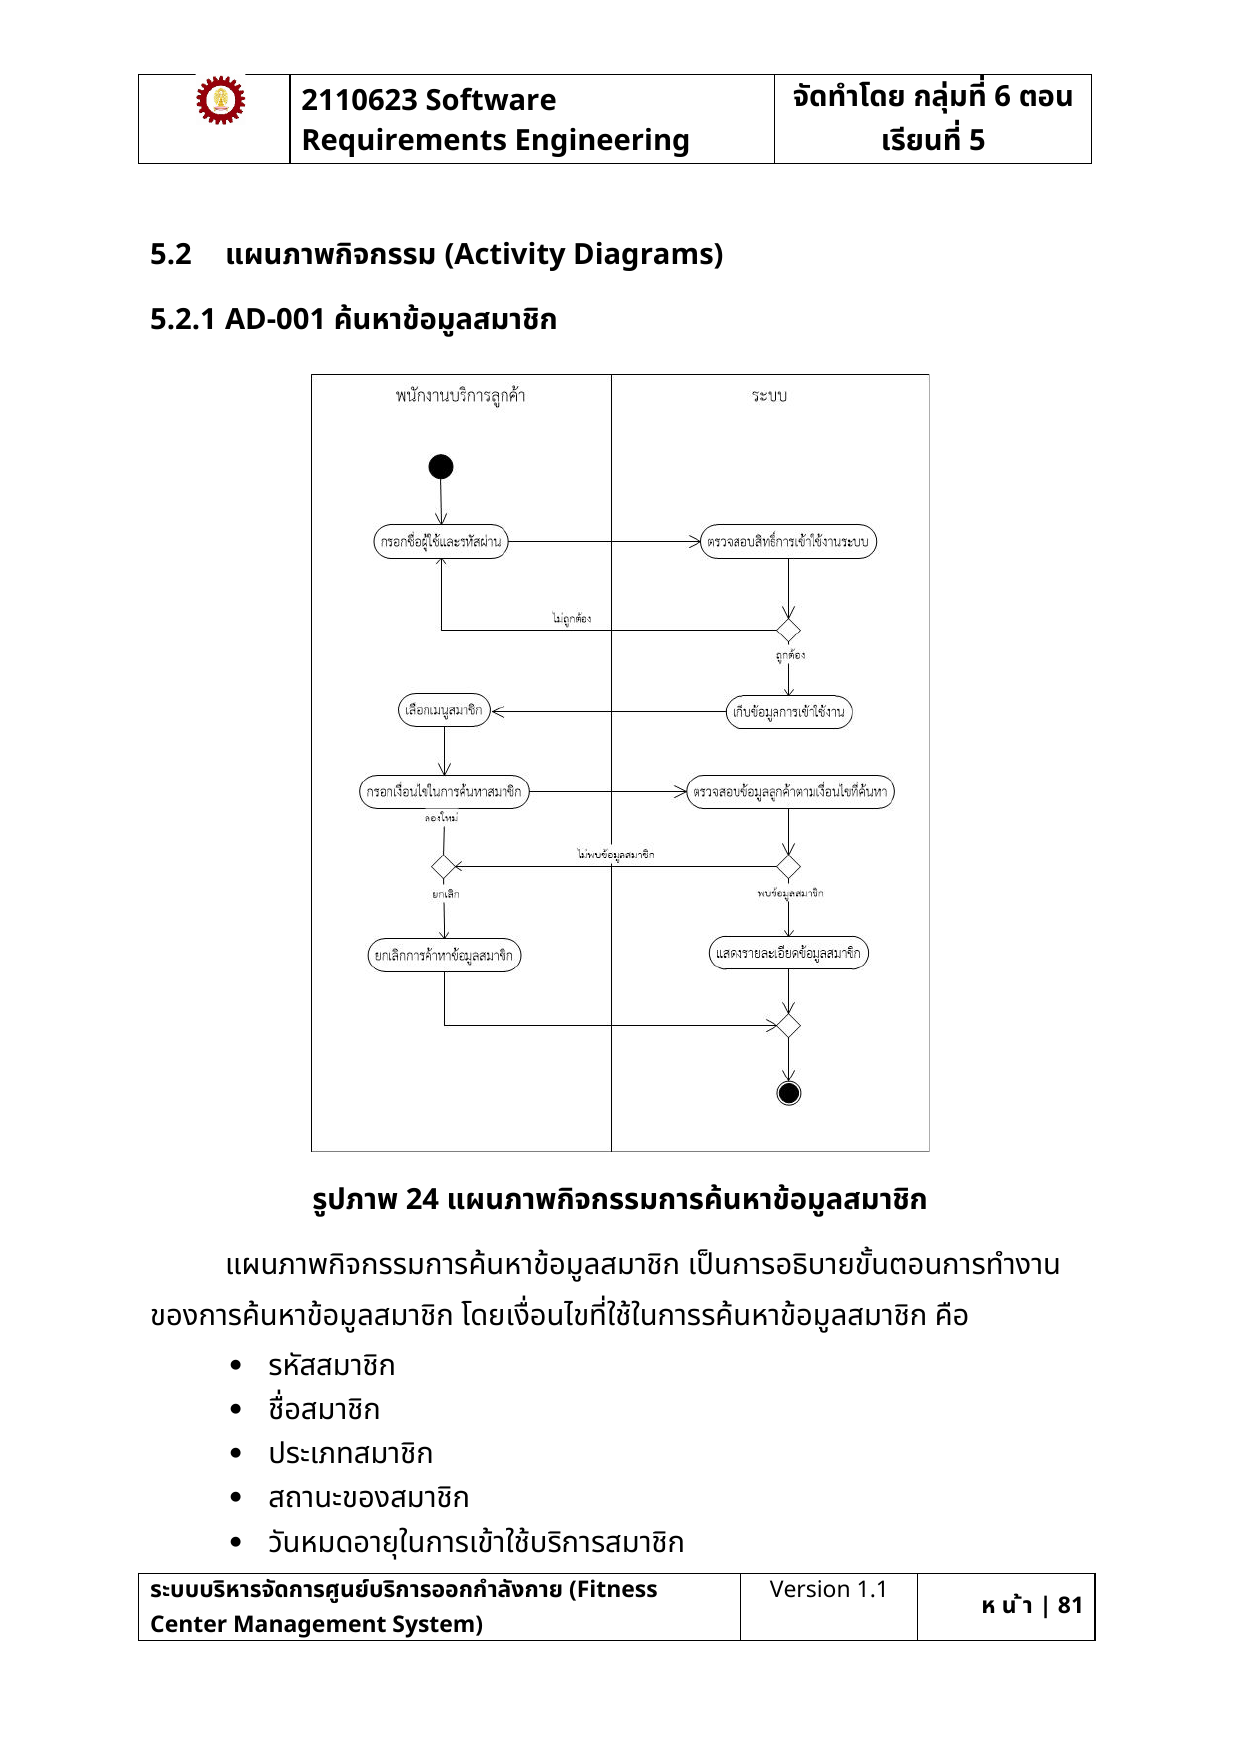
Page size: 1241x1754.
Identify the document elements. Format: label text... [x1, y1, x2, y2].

list รหัสสมาชิก [231, 1353, 1090, 1397]
list ประเภทสมาชิก [231, 1441, 1090, 1485]
subtitle AD-001 ค้นหาข้อมูลสมาชิก [150, 307, 1090, 351]
list ชื่อสมาชิก [231, 1397, 1090, 1441]
text แผนภาพกิจกรรมการค้นหาข้อมูลสมาชิก เป็นการอธิบายขั้นตอนการทำงานของการค้นหาข้อมูลสมาชิก โดยเงื่อนไขที่ใช้ในการรค้นหาข้อมูลสมาชิก คือ [150, 1252, 1090, 1347]
picture [310, 382, 930, 1160]
picture [195, 74, 246, 125]
subtitle แผนภาพกิจกรรม (Activity Diagrams) [150, 233, 1090, 277]
list สถานะของสมาชิก [231, 1485, 1090, 1529]
